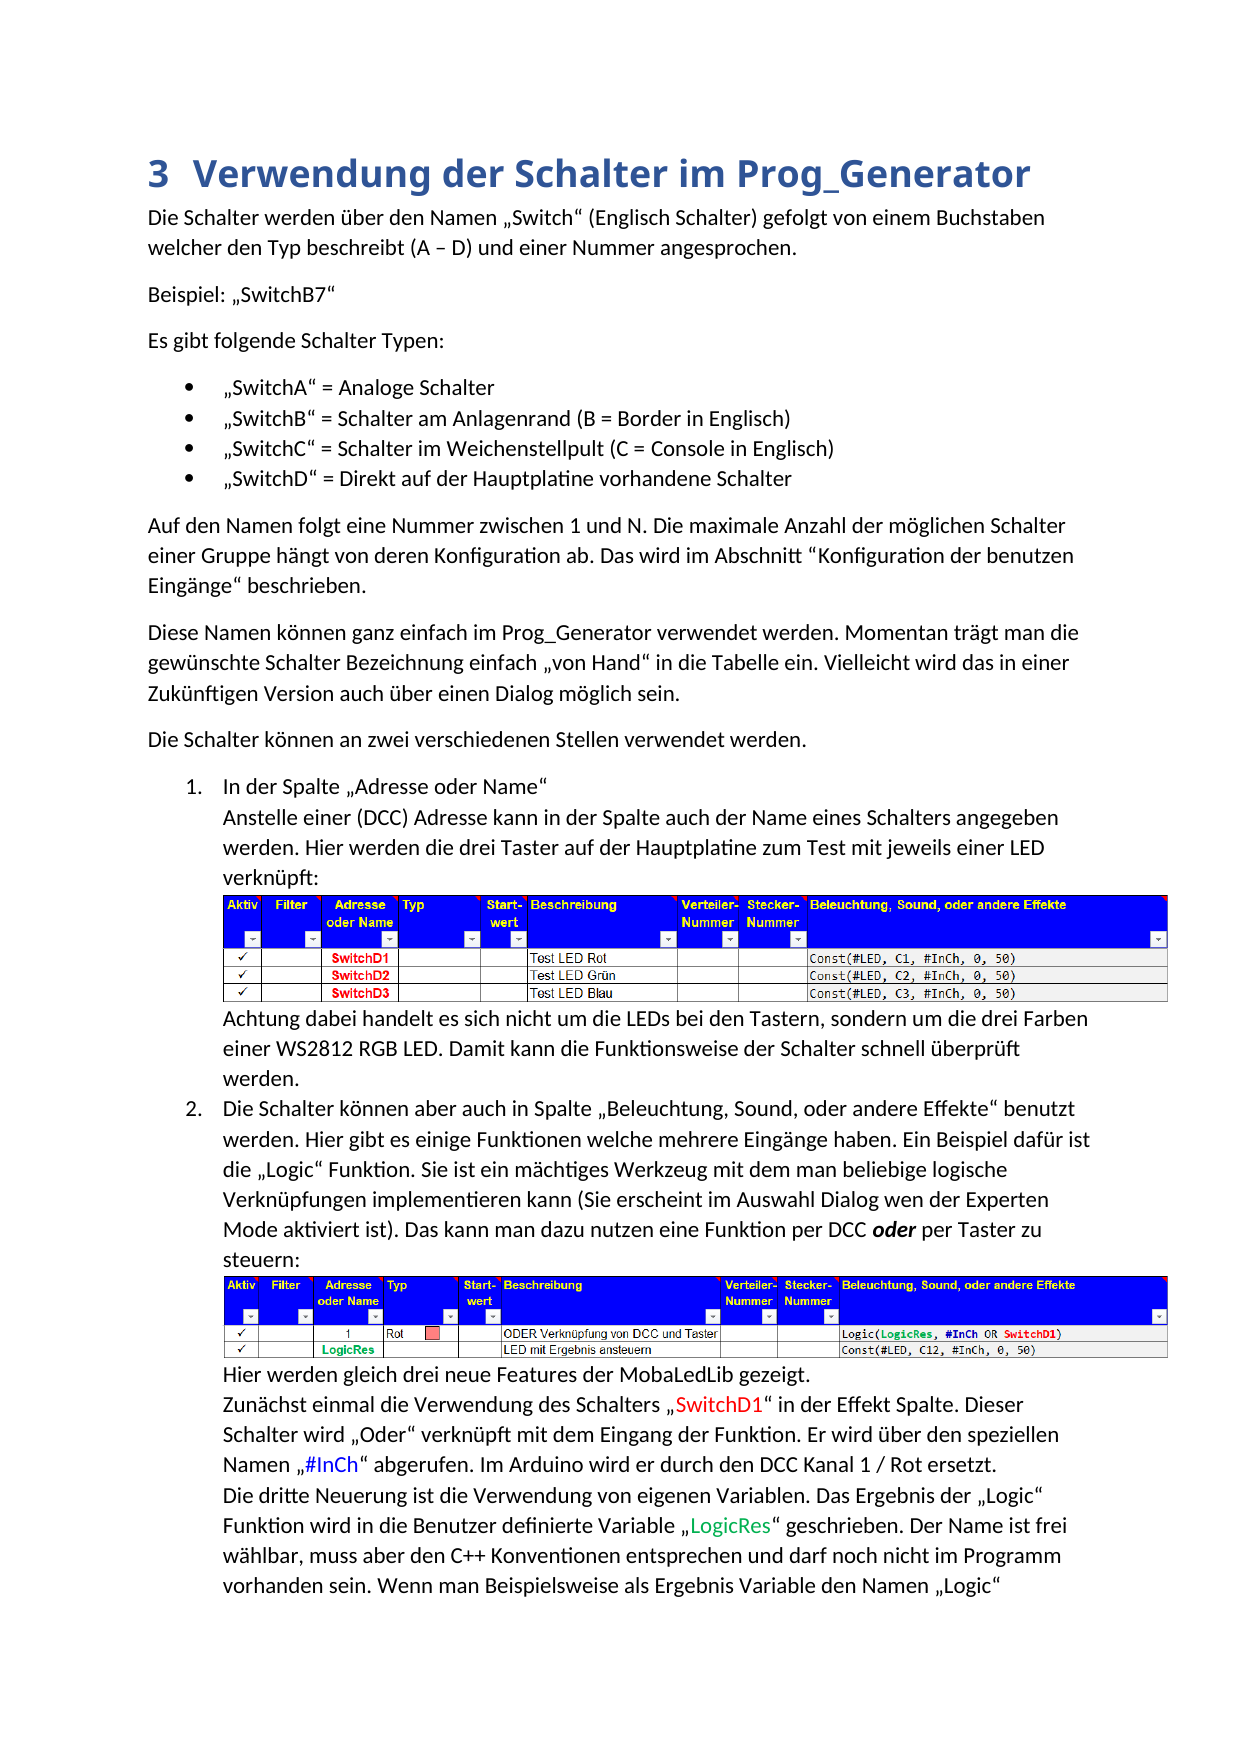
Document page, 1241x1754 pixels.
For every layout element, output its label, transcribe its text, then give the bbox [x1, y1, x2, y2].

list „SwitchC“ = Schalter im Weichenstellpult (C = Console in Englisch) [185, 434, 1093, 462]
picture [222, 1275, 1168, 1358]
text Auf den Namen folgt eine Nummer zwischen 1 und N. Die maximale Anzahl der möglichen Schalter einer Gruppe hängt von deren Konfiguration ab. Das wird im Abschnitt “Konfiguration der benutzen Eingänge“ beschrieben. [148, 511, 1093, 599]
text Die Schalter werden über den Namen „Switch“ (Englisch Schalter) gefolgt von einem Buchstaben welcher den Typ beschreibt (A – D) und einer Nummer angesprochen. [148, 203, 1093, 261]
list „SwitchA“ = Analoge Schalter [185, 373, 1093, 402]
text Diese Namen können ganz einfach im Prog_Generator verwendet werden. Momentan trägt man die gewünschte Schalter Bezeichnung einfach „von Hand“ in die Tabelle ein. Vielleicht wird das in einer Zukünftigen Version auch über einen Dialog möglich sein. [148, 618, 1093, 707]
picture [222, 893, 1168, 1002]
text Beispiel: „SwitchB7“ [148, 280, 1093, 308]
list „SwitchD“ = Direkt auf der Hauptplatine vorhandene Schalter [185, 464, 1093, 492]
list „SwitchB“ = Schalter am Anlagenrand (B = Border in Englisch) [185, 404, 1093, 432]
subtitle Verwendung der Schalter im Prog_Generator [148, 148, 1093, 199]
text Die Schalter können an zwei verschiedenen Stellen verwendet werden. [148, 726, 1093, 754]
text Es gibt folgende Schalter Typen: [148, 327, 1093, 355]
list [185, 1094, 1093, 1599]
